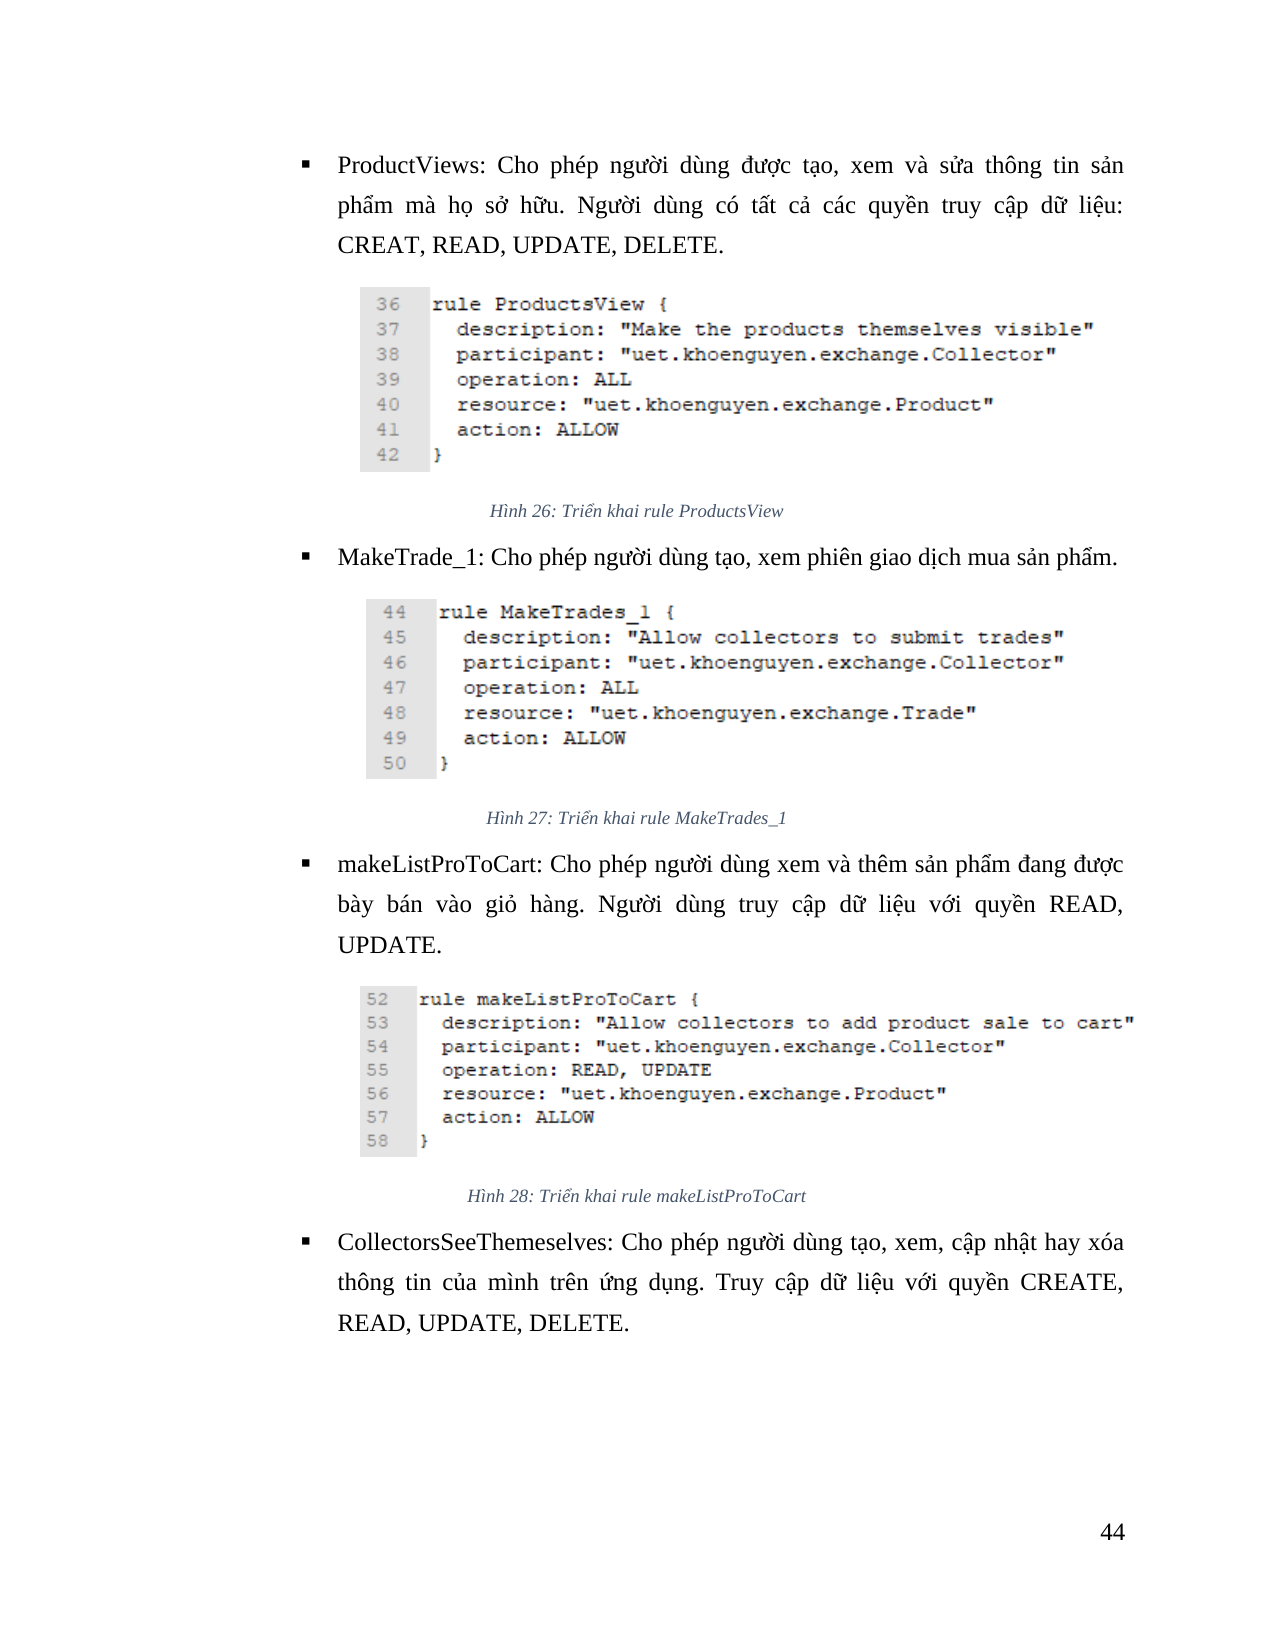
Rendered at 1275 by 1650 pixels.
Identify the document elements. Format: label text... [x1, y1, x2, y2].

list MakeTrade_1: Cho phép người dùng tạo, xem phiên giao dịch mua sản phẩm. [300, 542, 1125, 571]
list CollectorsSeeThemeselves: Cho phép người dùng tạo, xem, cập nhật hay xóa thông tin của mình trên ứng dụng. Truy cập dữ liệu với quyền CREATE, READ, UPDATE, DELETE. [300, 1227, 1125, 1336]
text Hình 27: Triển khai rule MakeTrades_1 [150, 807, 1125, 828]
picture [360, 287, 1134, 472]
list makeListProToCart: Cho phép người dùng xem và thêm sản phẩm đang được bày bán vào giỏ hàng. Người dùng truy cập dữ liệu với quyền READ, UPDATE. [300, 849, 1125, 958]
text Hình 26: Triển khai rule ProductsView [150, 500, 1125, 521]
picture [366, 599, 1119, 779]
list ProductViews: Cho phép người dùng được tạo, xem và sửa thông tin sản phẩm mà họ sở hữu. Người dùng có tất cả các quyền truy cập dữ liệu: CREAT, READ, UPDATE, DELETE. [300, 150, 1125, 259]
text Hình 28: Triển khai rule makeListProToCart [150, 1185, 1125, 1206]
picture [360, 986, 1153, 1157]
